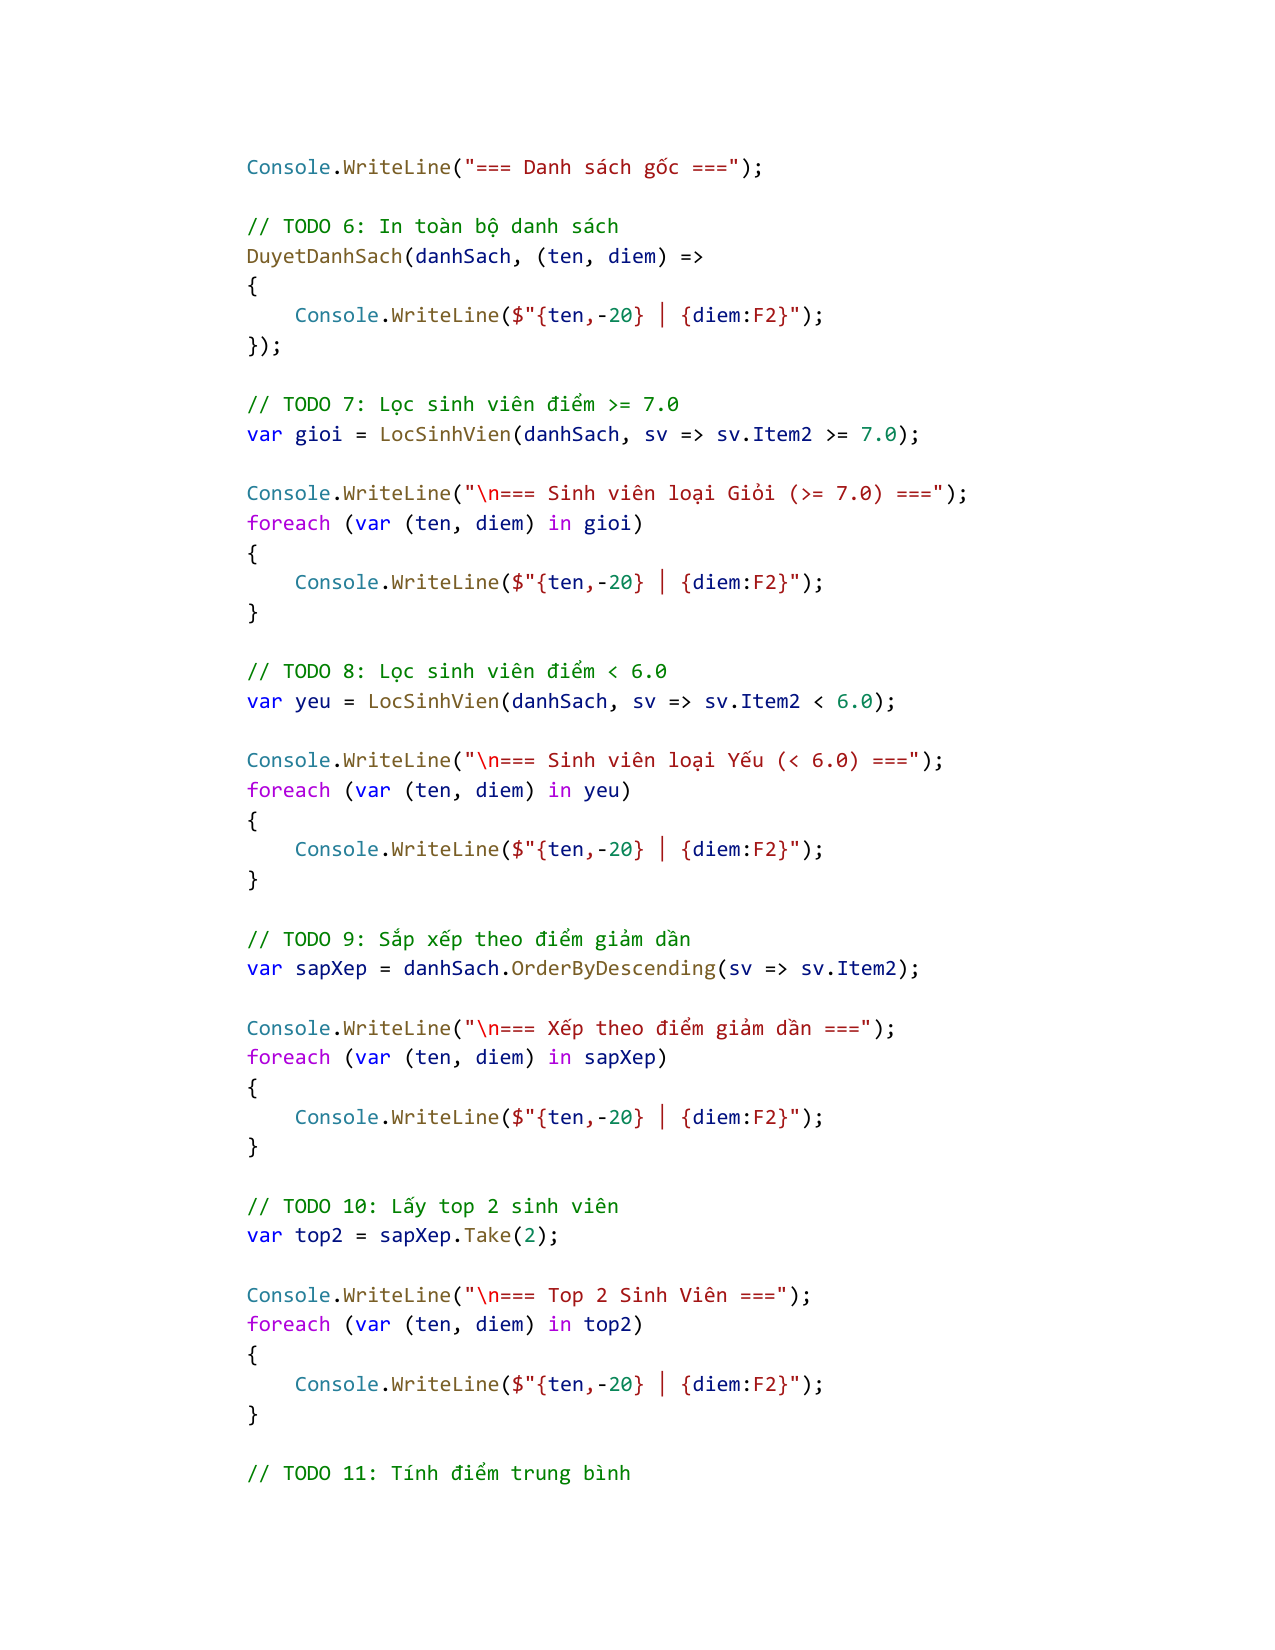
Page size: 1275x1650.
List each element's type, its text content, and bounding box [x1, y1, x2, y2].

text } [150, 1130, 1125, 1159]
text } [150, 862, 1125, 892]
text Console.WriteLine($"{ten,-20} │ {diem:F2}"); [150, 566, 1125, 595]
text foreach (var (ten, diem) in yeu) [150, 773, 1125, 803]
text { [150, 536, 1125, 566]
text // TODO 9: Sắp xếp theo điểm giảm dần [150, 922, 1125, 952]
text { [150, 269, 1125, 298]
text var gioi = LocSinhVien(danhSach, sv => sv.Item2 >= 7.0); [150, 417, 1125, 447]
text // TODO 11: Tính điểm trung bình [150, 1456, 1125, 1486]
text DuyetDanhSach(danhSach, (ten, diem) => [150, 239, 1125, 269]
text foreach (var (ten, diem) in gioi) [150, 506, 1125, 536]
text // TODO 7: Lọc sinh viên điểm >= 7.0 [150, 387, 1125, 417]
text { [150, 803, 1125, 833]
text Console.WriteLine("\n=== Sinh viên loại Giỏi (>= 7.0) ==="); [150, 477, 1125, 506]
text // TODO 10: Lấy top 2 sinh viên [150, 1189, 1125, 1219]
text Console.WriteLine($"{ten,-20} │ {diem:F2}"); [150, 1100, 1125, 1130]
text var sapXep = danhSach.OrderByDescending(sv => sv.Item2); [150, 952, 1125, 981]
text Console.WriteLine("=== Danh sách gốc ==="); [150, 150, 1125, 180]
text } [150, 1397, 1125, 1427]
text Console.WriteLine($"{ten,-20} │ {diem:F2}"); [150, 833, 1125, 862]
text Console.WriteLine("\n=== Xếp theo điểm giảm dần ==="); [150, 1011, 1125, 1041]
text }); [150, 328, 1125, 358]
text // TODO 8: Lọc sinh viên điểm < 6.0 [150, 655, 1125, 684]
text var yeu = LocSinhVien(danhSach, sv => sv.Item2 < 6.0); [150, 684, 1125, 714]
text Console.WriteLine($"{ten,-20} │ {diem:F2}"); [150, 1367, 1125, 1397]
text } [150, 595, 1125, 625]
text Console.WriteLine($"{ten,-20} │ {diem:F2}"); [150, 298, 1125, 328]
text foreach (var (ten, diem) in sapXep) [150, 1041, 1125, 1070]
text var top2 = sapXep.Take(2); [150, 1219, 1125, 1248]
text foreach (var (ten, diem) in top2) [150, 1308, 1125, 1337]
text // TODO 6: In toàn bộ danh sách [150, 209, 1125, 239]
text { [150, 1070, 1125, 1100]
text Console.WriteLine("\n=== Sinh viên loại Yếu (< 6.0) ==="); [150, 744, 1125, 773]
text Console.WriteLine("\n=== Top 2 Sinh Viên ==="); [150, 1278, 1125, 1308]
text { [150, 1337, 1125, 1367]
